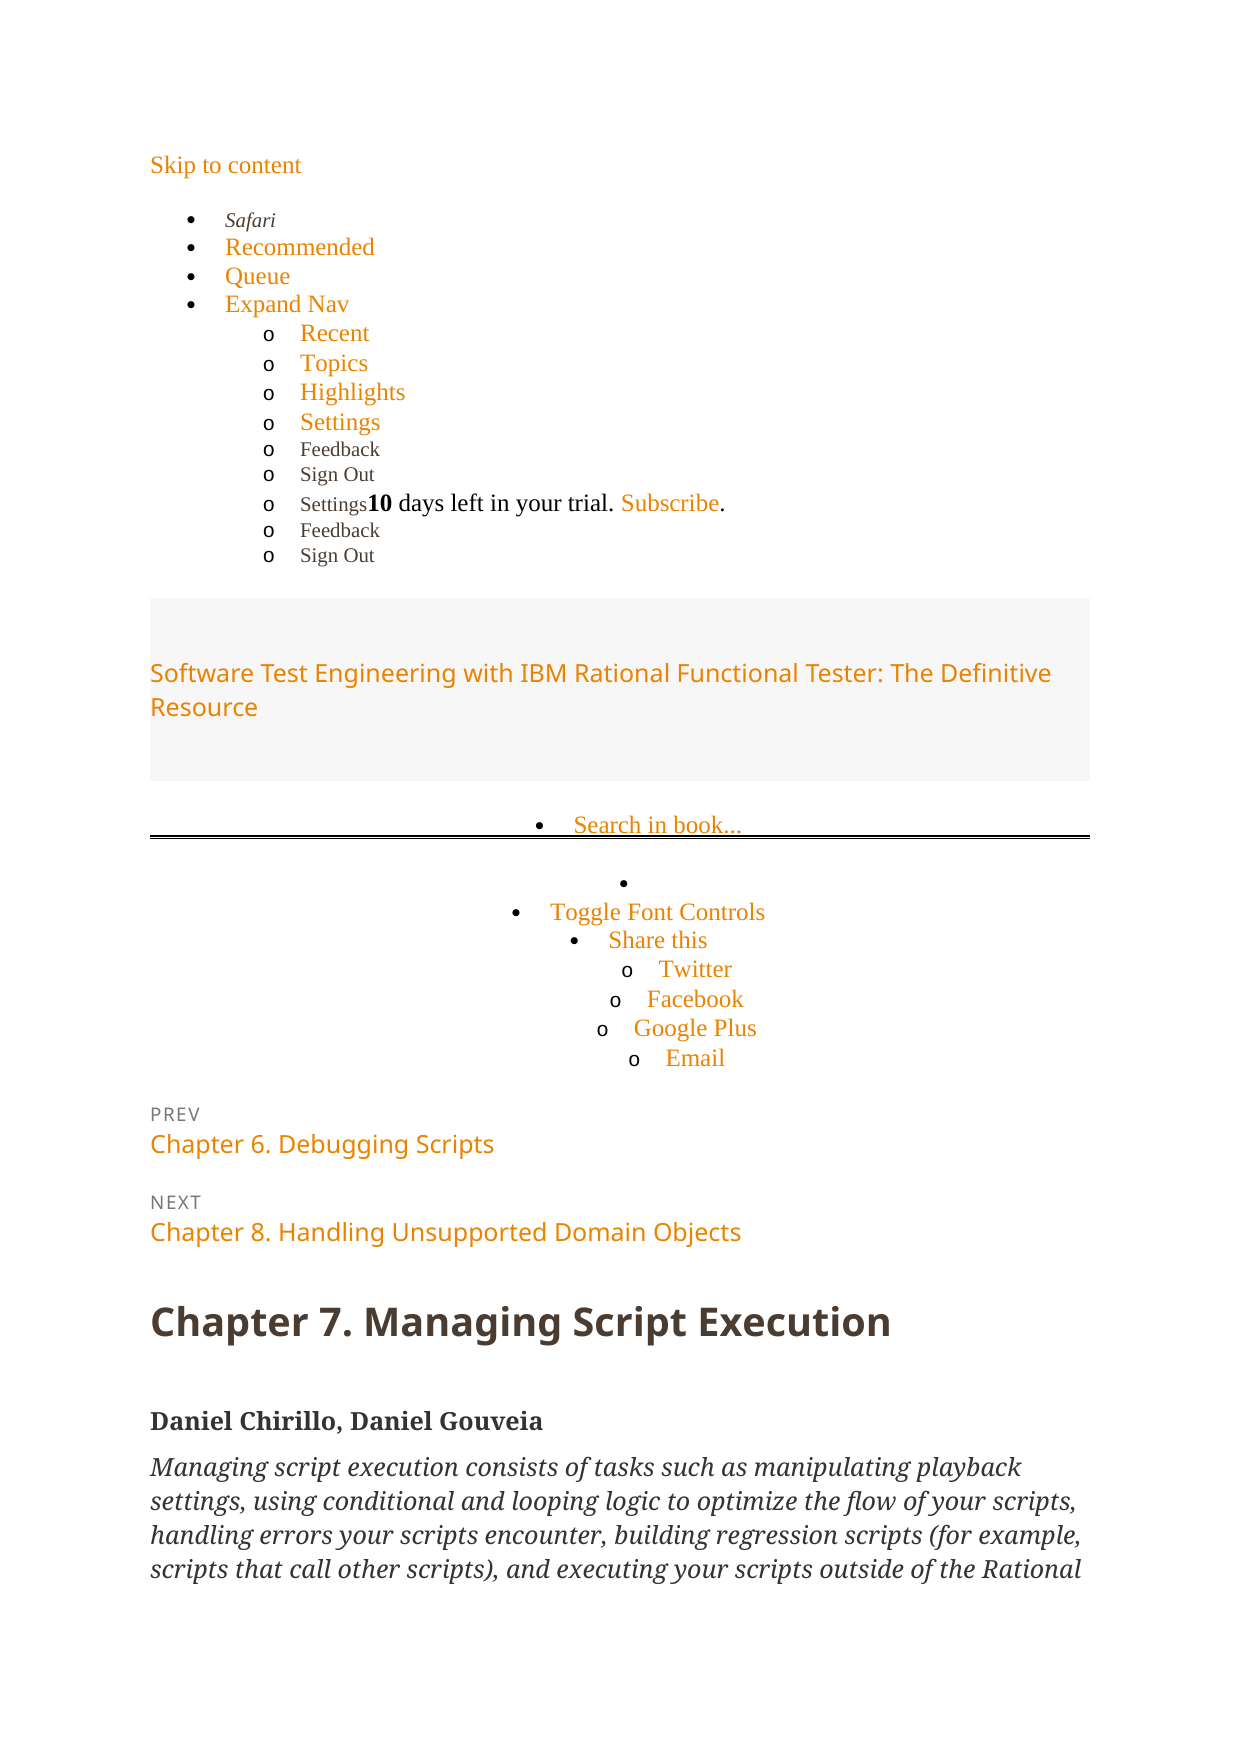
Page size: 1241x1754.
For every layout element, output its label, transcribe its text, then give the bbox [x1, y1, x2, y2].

list Safari [187, 208, 1090, 232]
list Topics [262, 348, 1090, 377]
list Recent [262, 318, 1090, 348]
list Facebook [262, 984, 1090, 1013]
list Recommended [187, 232, 1090, 261]
list Highlights [262, 377, 1090, 407]
text Prev [150, 1102, 1090, 1127]
text Skip to content [150, 150, 1090, 179]
list Toggle Font Controls [187, 897, 1090, 925]
list Twitter [262, 954, 1090, 984]
text Next [150, 1189, 1090, 1215]
list Google Plus [262, 1013, 1090, 1043]
list Sign Out [262, 543, 1090, 569]
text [150, 1450, 1090, 1586]
list Feedback [262, 437, 1090, 462]
text Chapter 6. Debugging Scripts [150, 1127, 1090, 1161]
text Chapter 7. Managing Script Execution [150, 1294, 1090, 1348]
list Queue [187, 261, 1090, 289]
list Email [262, 1043, 1090, 1072]
list Settings10 days left in your trial. Subscribe. [262, 488, 1090, 518]
text Chapter 8. Handling Unsupported Domain Objects [150, 1215, 1090, 1249]
text Software Test Engineering with IBM Rational Functional Tester: The Definitive Resource [150, 655, 1090, 723]
list Sign Out [262, 462, 1090, 488]
list Settings [262, 407, 1090, 437]
list Search in book... [187, 810, 1090, 835]
list Feedback [262, 518, 1090, 543]
list Share this [187, 925, 1090, 954]
list Expand Nav [187, 289, 1090, 318]
text Daniel Chirillo, Daniel Gouveia [150, 1403, 1090, 1437]
